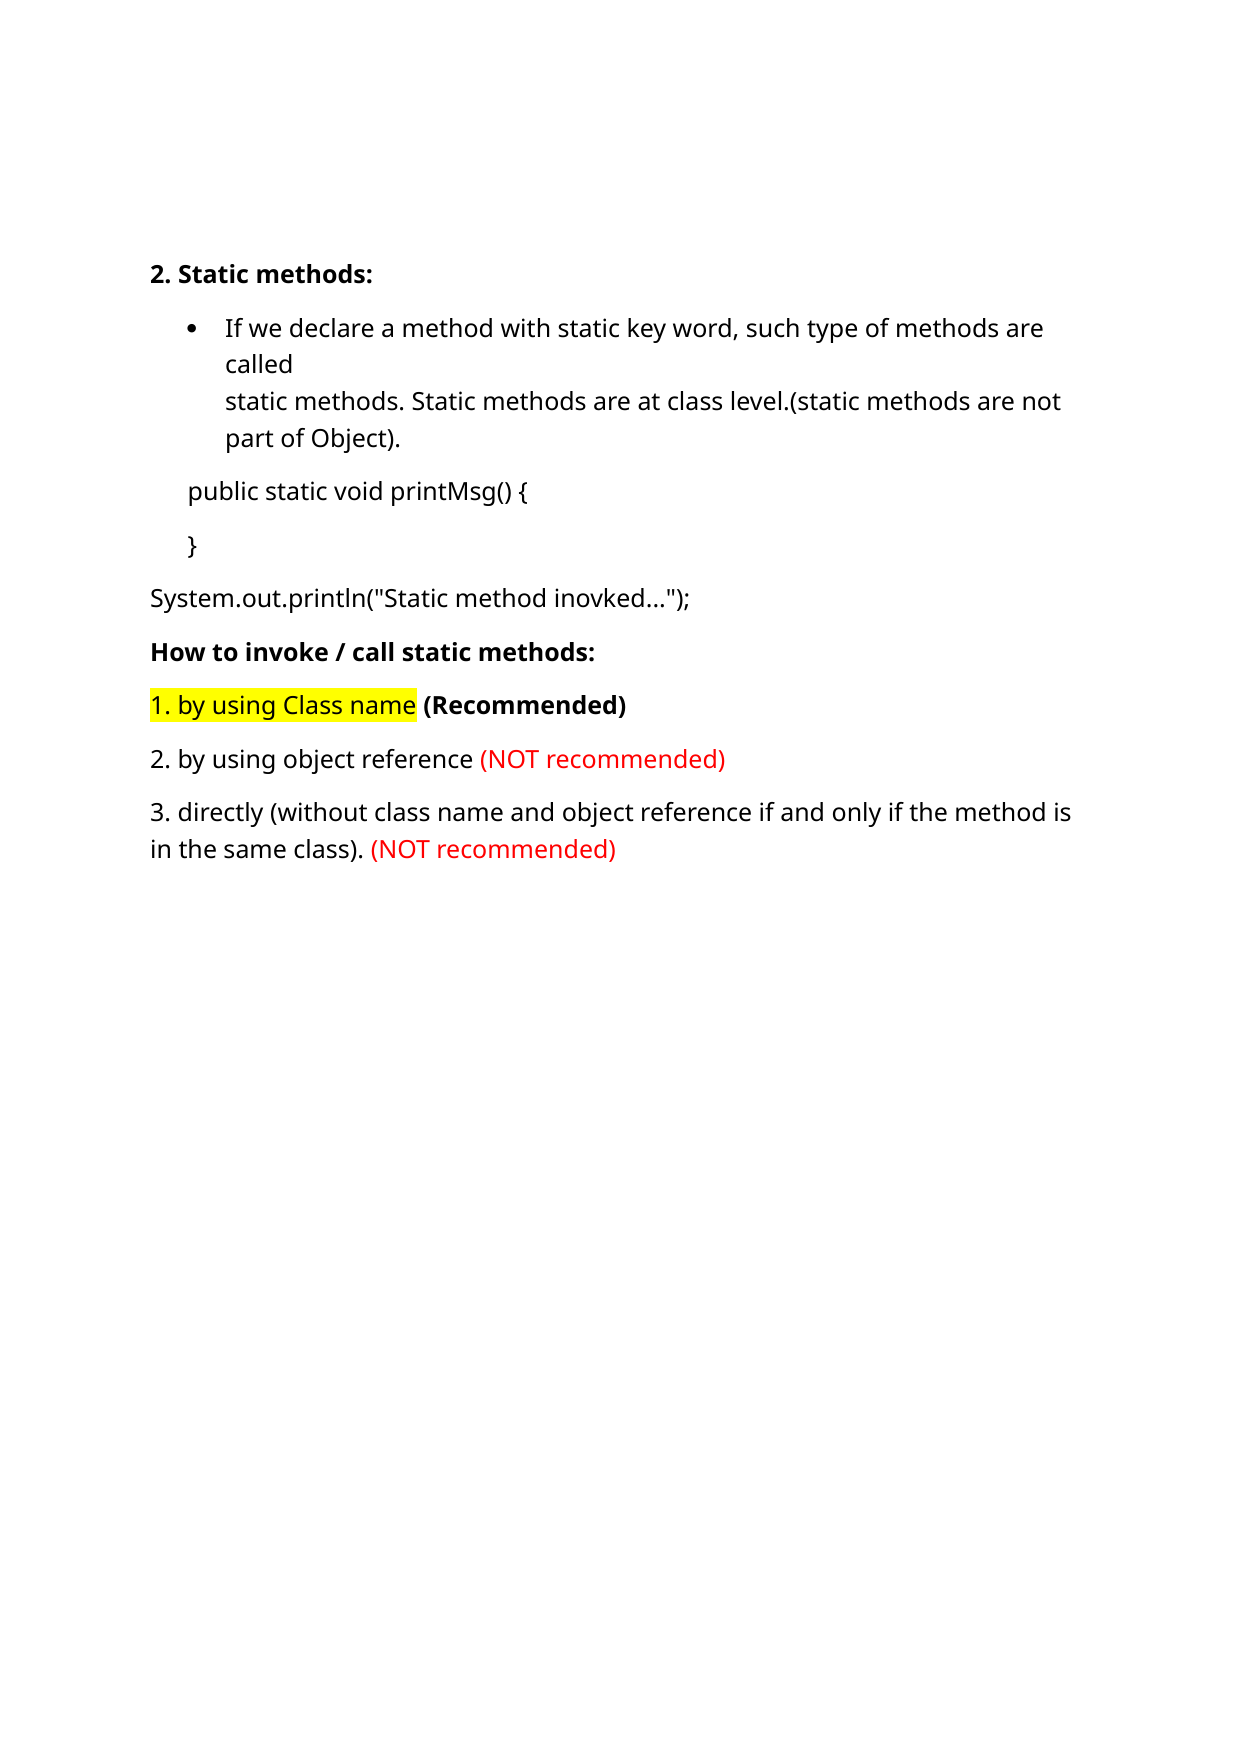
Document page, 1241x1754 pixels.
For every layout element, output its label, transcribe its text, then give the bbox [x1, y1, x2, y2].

text 2. by using object reference (NOT recommended) [150, 741, 1090, 775]
text public static void printMsg() { [187, 474, 1090, 508]
list static methods. Static methods are at class level.(static methods are not part of Object). [225, 384, 1090, 455]
text 3. directly (without class name and object reference if and only if the method is in the same class). (NOT recommended) [150, 795, 1090, 866]
text System.out.println("Static method inovked..."); [150, 581, 1090, 615]
text 2. Static methods: [150, 257, 1090, 291]
text } [187, 527, 1090, 562]
text 1. by using Class name (Recommended) [417, 688, 1090, 722]
text How to invoke / call static methods: [150, 634, 1090, 668]
list If we declare a method with static key word, such type of methods are called [187, 310, 1090, 381]
